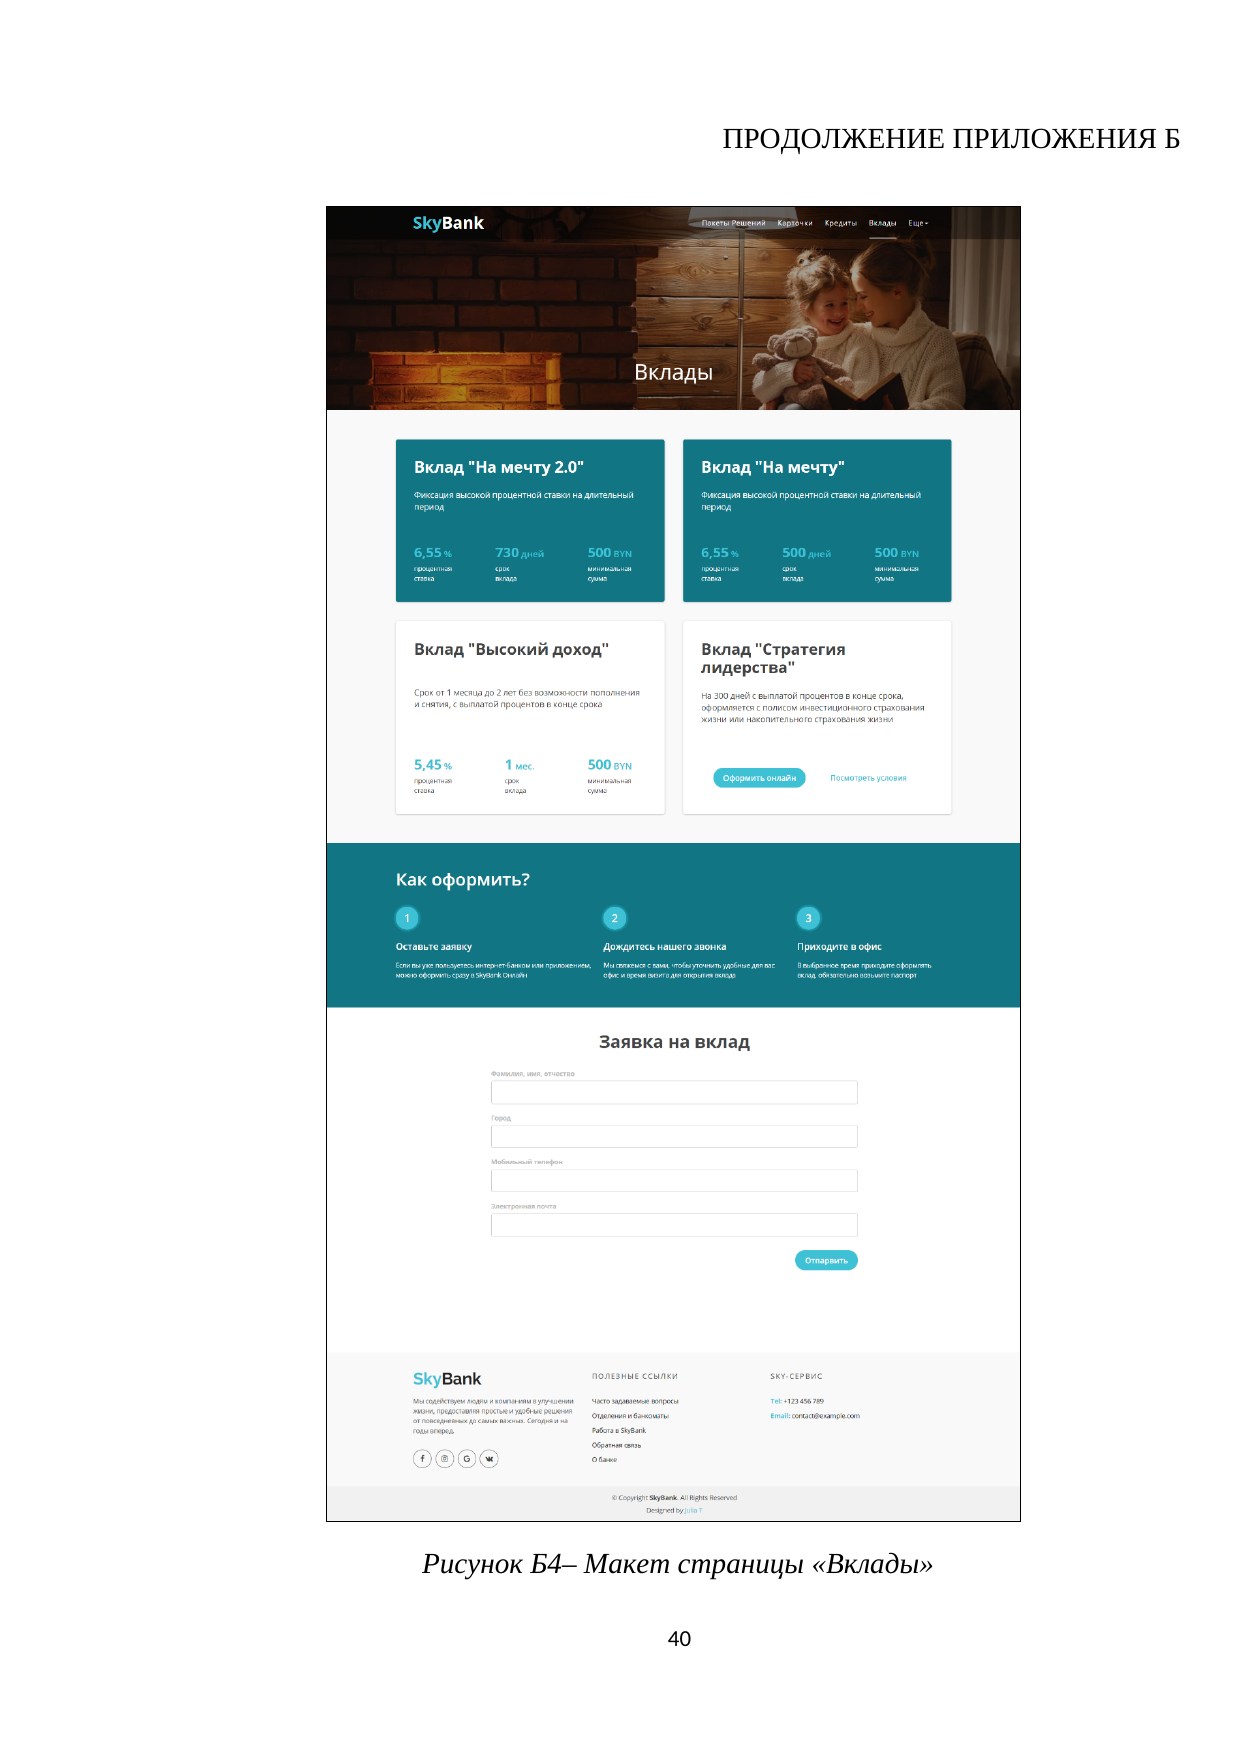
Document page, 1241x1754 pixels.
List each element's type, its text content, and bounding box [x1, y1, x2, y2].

text Рисунок Б4– Макет страницы «Вклады» [177, 1543, 1181, 1581]
text ПРОДОЛЖЕНИЕ ПРИЛОЖЕНИЯ Б [177, 118, 1181, 156]
picture [327, 207, 1020, 1521]
